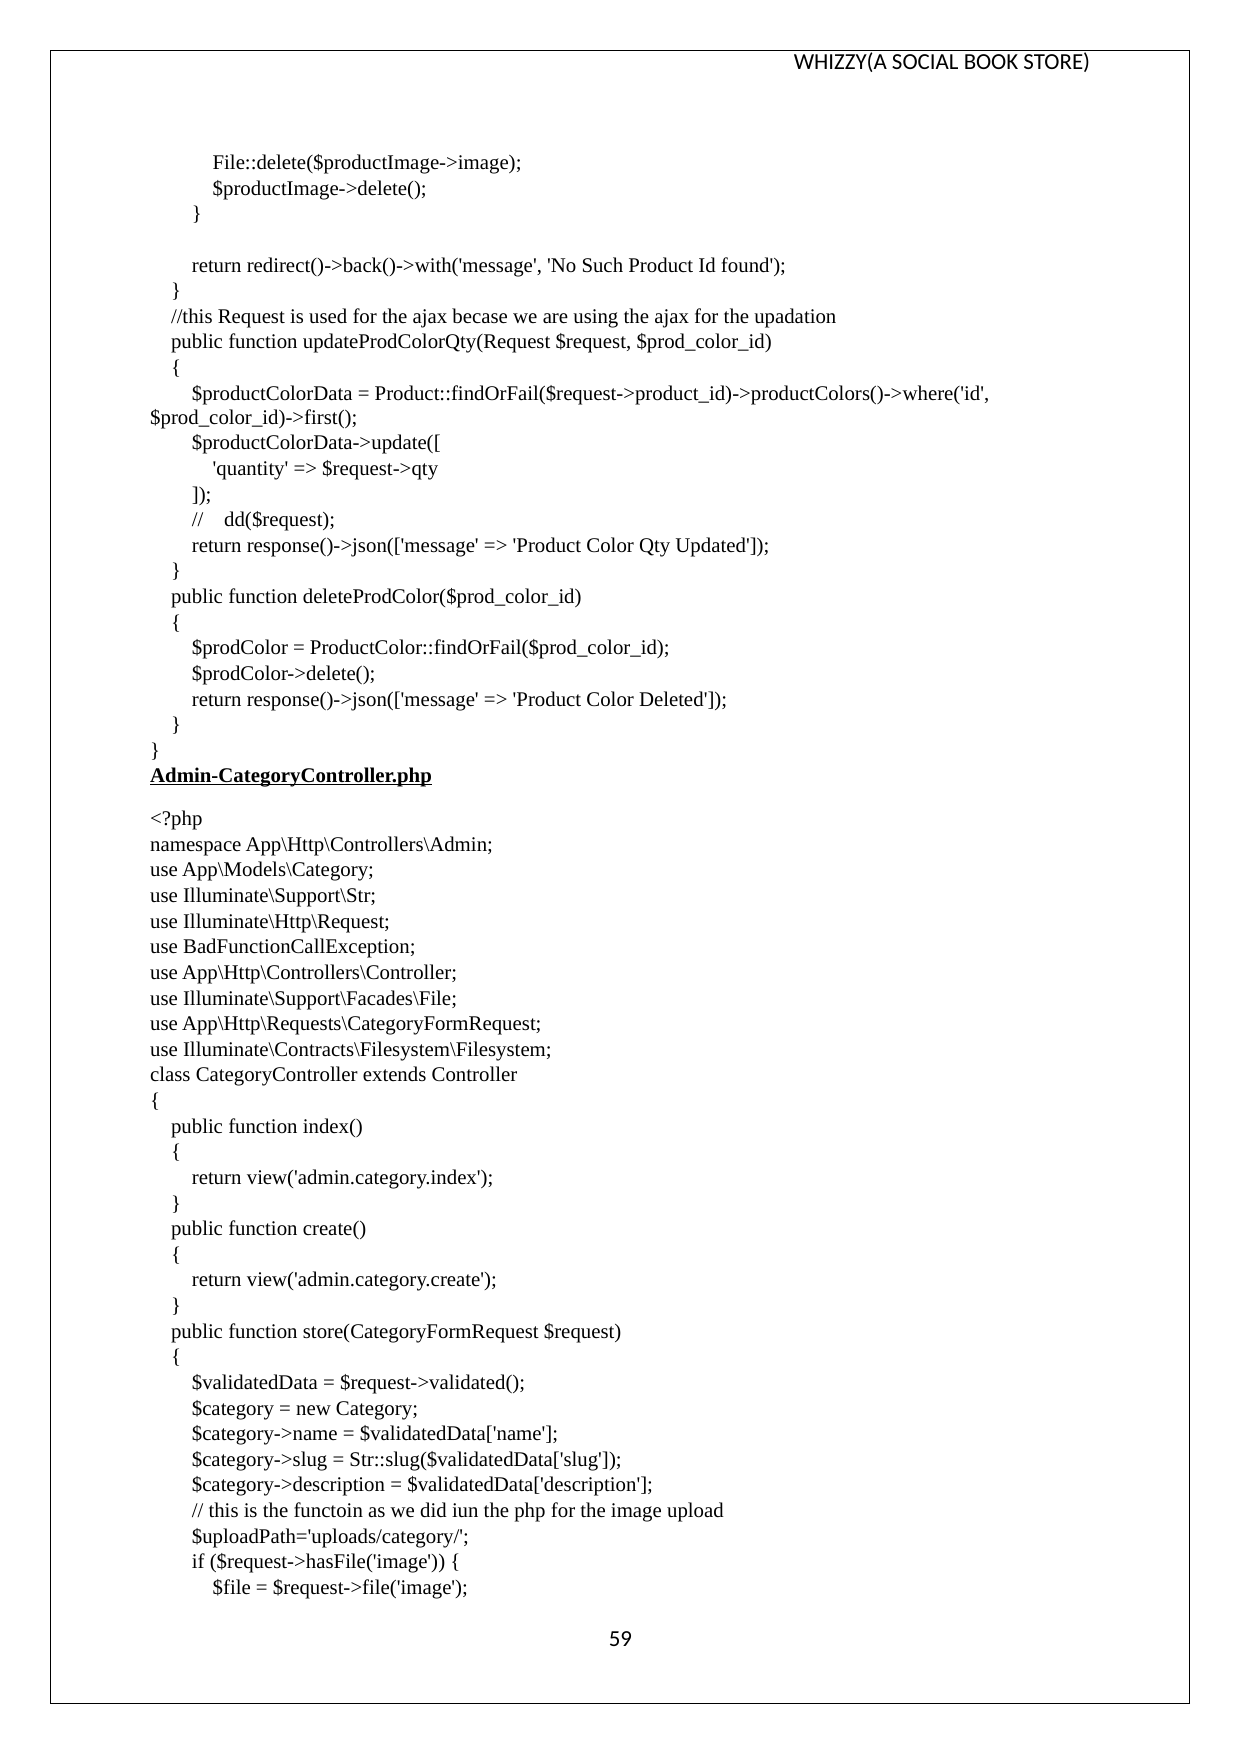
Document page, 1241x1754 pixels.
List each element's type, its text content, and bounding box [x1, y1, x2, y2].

text use BadFunctionCallException; [150, 934, 1090, 958]
text } [150, 712, 1090, 736]
text $prodColor->delete(); [150, 661, 1090, 685]
text } [150, 558, 1090, 582]
text { [150, 1344, 1090, 1368]
text return view('admin.category.create'); [150, 1267, 1090, 1291]
text { [150, 1139, 1090, 1163]
text } [150, 278, 1090, 302]
text return view('admin.category.index'); [150, 1165, 1090, 1189]
text return response()->json(['message' => 'Product Color Deleted']); [150, 687, 1090, 711]
text return redirect()->back()->with('message', 'No Such Product Id found'); [150, 252, 1090, 277]
text { [150, 355, 1090, 379]
text ]); [150, 482, 1090, 506]
text { [150, 610, 1090, 634]
text use Illuminate\Http\Request; [150, 908, 1090, 933]
text use Illuminate\Support\Facades\File; [150, 985, 1090, 1009]
text class CategoryController extends Controller [150, 1062, 1090, 1086]
text return response()->json(['message' => 'Product Color Qty Updated']); [150, 533, 1090, 557]
text { [150, 1088, 1090, 1112]
text public function index() [150, 1113, 1090, 1138]
text } [150, 1293, 1090, 1317]
text $prodColor = ProductColor::findOrFail($prod_color_id); [150, 635, 1090, 659]
text } [150, 738, 1090, 762]
text } [150, 201, 1090, 225]
text use Illuminate\Contracts\Filesystem\Filesystem; [150, 1037, 1090, 1061]
text // dd($request); [150, 507, 1090, 531]
text namespace App\Http\Controllers\Admin; [150, 832, 1090, 856]
text $productColorData = Product::findOrFail($request->product_id)->productColors()->where('id', $prod_color_id)->first(); [150, 381, 1090, 429]
text File::delete($productImage->image); [150, 150, 1090, 174]
text public function create() [150, 1216, 1090, 1240]
text public function updateProdColorQty(Request $request, $prod_color_id) [150, 329, 1090, 353]
text $category->slug = Str::slug($validatedData['slug']); [150, 1447, 1090, 1471]
text public function deleteProdColor($prod_color_id) [150, 584, 1090, 608]
text // this is the functoin as we did iun the php for the image upload [150, 1498, 1090, 1522]
text public function store(CategoryFormRequest $request) [150, 1318, 1090, 1343]
text $category->description = $validatedData['description']; [150, 1472, 1090, 1496]
text $productImage->delete(); [150, 176, 1090, 200]
text $productColorData->update([ [150, 430, 1090, 454]
text } [150, 1190, 1090, 1214]
text $category = new Category; [150, 1395, 1090, 1419]
text 'quantity' => $request->qty [150, 456, 1090, 480]
text <?php [150, 806, 1090, 830]
text Admin-CategoryController.php [150, 763, 1090, 787]
text use App\Http\Controllers\Controller; [150, 960, 1090, 984]
text //this Request is used for the ajax becase we are using the ajax for the upadation [150, 304, 1090, 328]
text use App\Http\Requests\CategoryFormRequest; [150, 1011, 1090, 1035]
text $validatedData = $request->validated(); [150, 1370, 1090, 1394]
text $file = $request->file('image'); [150, 1575, 1090, 1599]
text $uploadPath='uploads/category/'; [150, 1523, 1090, 1548]
text { [150, 1242, 1090, 1266]
text $category->name = $validatedData['name']; [150, 1421, 1090, 1445]
text if ($request->hasFile('image')) { [150, 1549, 1090, 1573]
text use App\Models\Category; [150, 857, 1090, 881]
text use Illuminate\Support\Str; [150, 883, 1090, 907]
